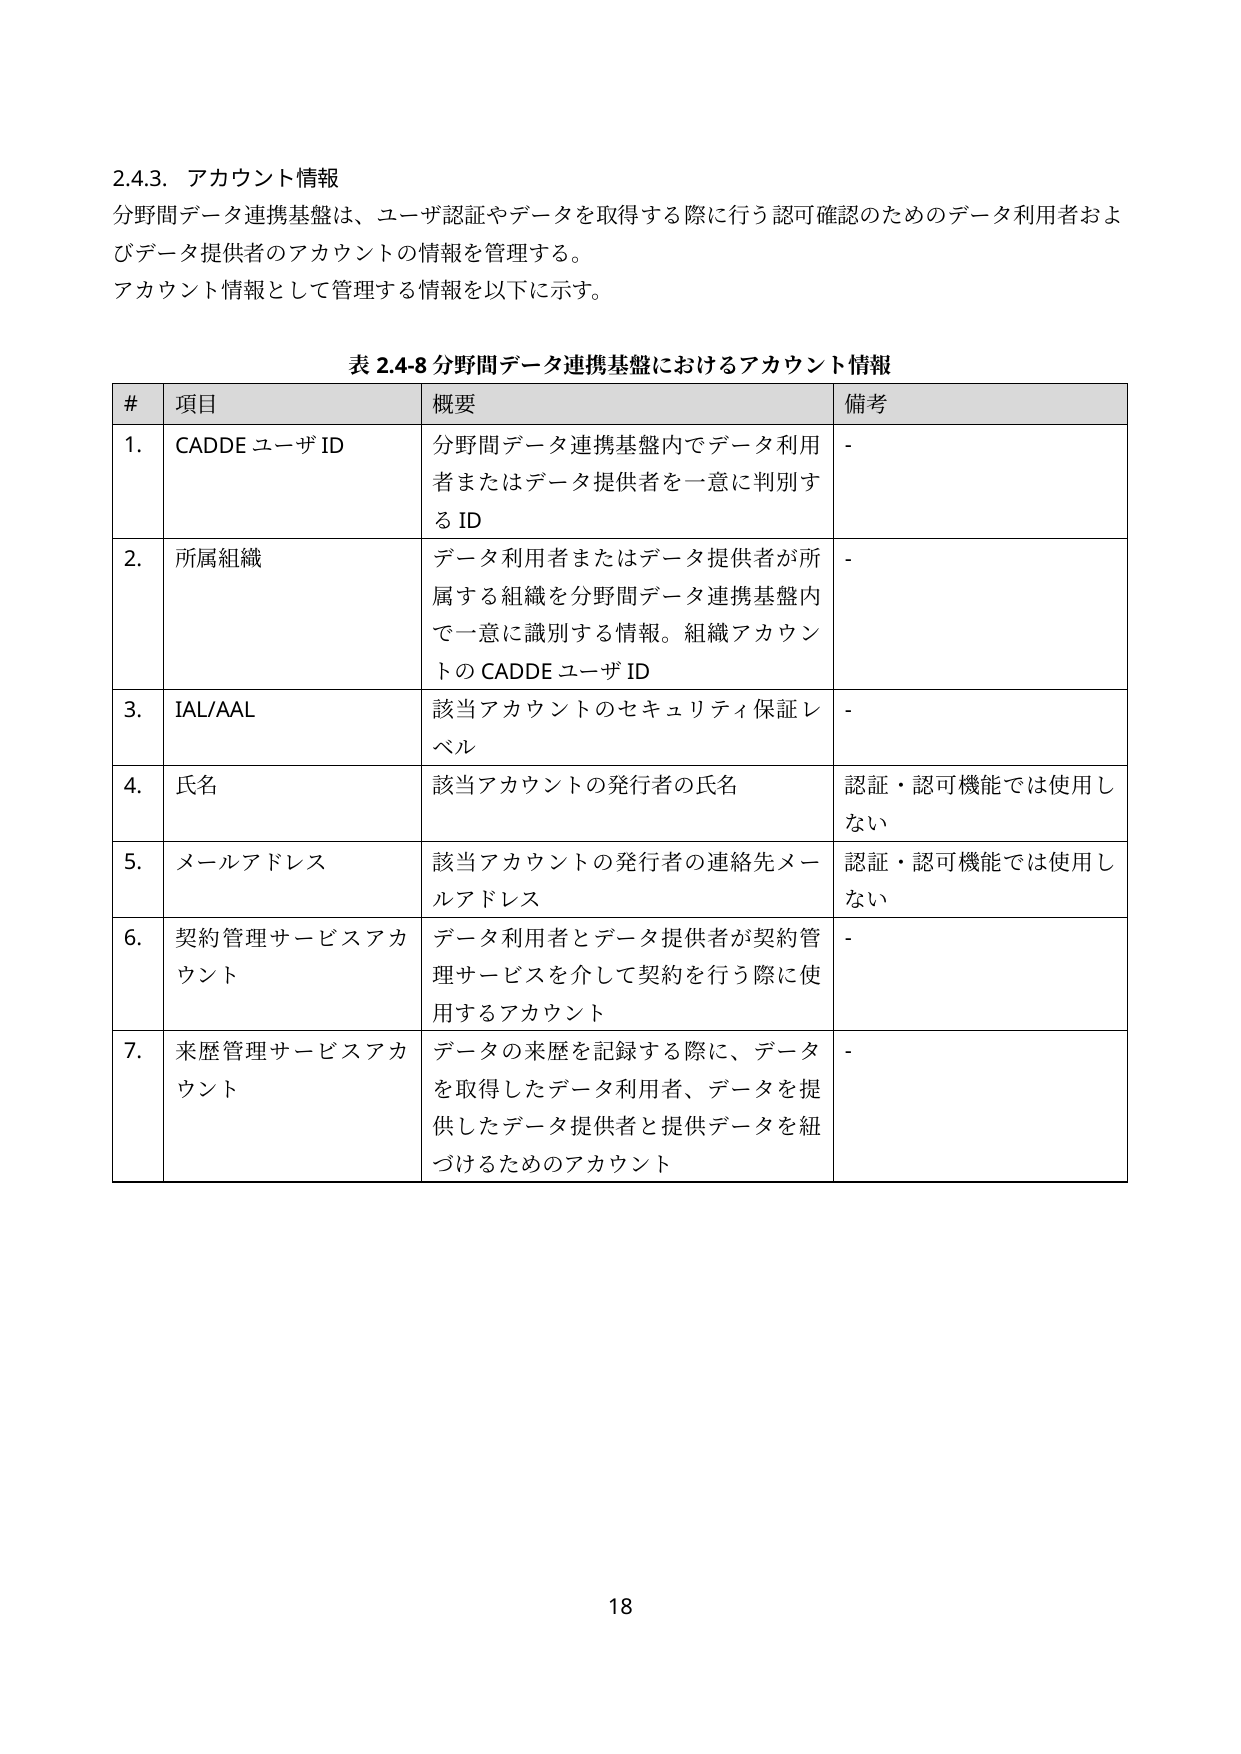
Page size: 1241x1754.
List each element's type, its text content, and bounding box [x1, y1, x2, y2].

table_cell [113, 690, 163, 765]
table_cell 該当アカウントの発行者の連絡先メールアドレス [422, 842, 833, 917]
table_cell メールアドレス [164, 842, 421, 917]
table_cell 分野間データ連携基盤内でデータ利用者またはデータ提供者を一意に判別するID [422, 425, 833, 538]
table_header 概要 [422, 384, 833, 424]
table_cell CADDEユーザID [164, 425, 421, 538]
table_cell データの来歴を記録する際に、データを取得したデータ利用者、データを提供したデータ提供者と提供データを紐づけるためのアカウント [422, 1031, 833, 1181]
table_cell [113, 1031, 163, 1181]
subtitle アカウント情報 [112, 158, 1128, 196]
table_header 備考 [834, 384, 1127, 424]
table_cell 来歴管理サービスアカウント [164, 1031, 421, 1181]
table_cell [113, 766, 163, 841]
table_cell - [834, 918, 1127, 1030]
table_cell 氏名 [164, 766, 421, 841]
table_header # [113, 384, 163, 424]
table_header 項目 [164, 384, 421, 424]
table_cell - [834, 539, 1127, 689]
text アカウント情報として管理する情報を以下に示す。 [112, 271, 1128, 308]
table_cell 認証・認可機能では使用しない [834, 766, 1127, 841]
table_cell [113, 425, 163, 538]
table_cell データ利用者とデータ提供者が契約管理サービスを介して契約を行う際に使用するアカウント [422, 918, 833, 1030]
table_cell - [834, 690, 1127, 765]
table_cell - [834, 425, 1127, 538]
table_cell データ利用者またはデータ提供者が所属する組織を分野間データ連携基盤内で一意に識別する情報。組織アカウントのCADDEユーザID [422, 539, 833, 689]
text 分野間データ連携基盤は、ユーザ認証やデータを取得する際に行う認可確認のためのデータ利用者およびデータ提供者のアカウントの情報を管理する。 [112, 196, 1128, 271]
table_cell - [834, 1031, 1127, 1181]
table_cell [113, 842, 163, 917]
table_cell 所属組織 [164, 539, 421, 689]
table_cell 該当アカウントの発行者の氏名 [422, 766, 833, 841]
table_cell IAL/AAL [164, 690, 421, 765]
table_cell [113, 918, 163, 1030]
table_cell 認証・認可機能では使用しない [834, 842, 1127, 917]
table_cell [113, 539, 163, 689]
table_cell 契約管理サービスアカウント [164, 918, 421, 1030]
table_cell 該当アカウントのセキュリティ保証レベル [422, 690, 833, 765]
